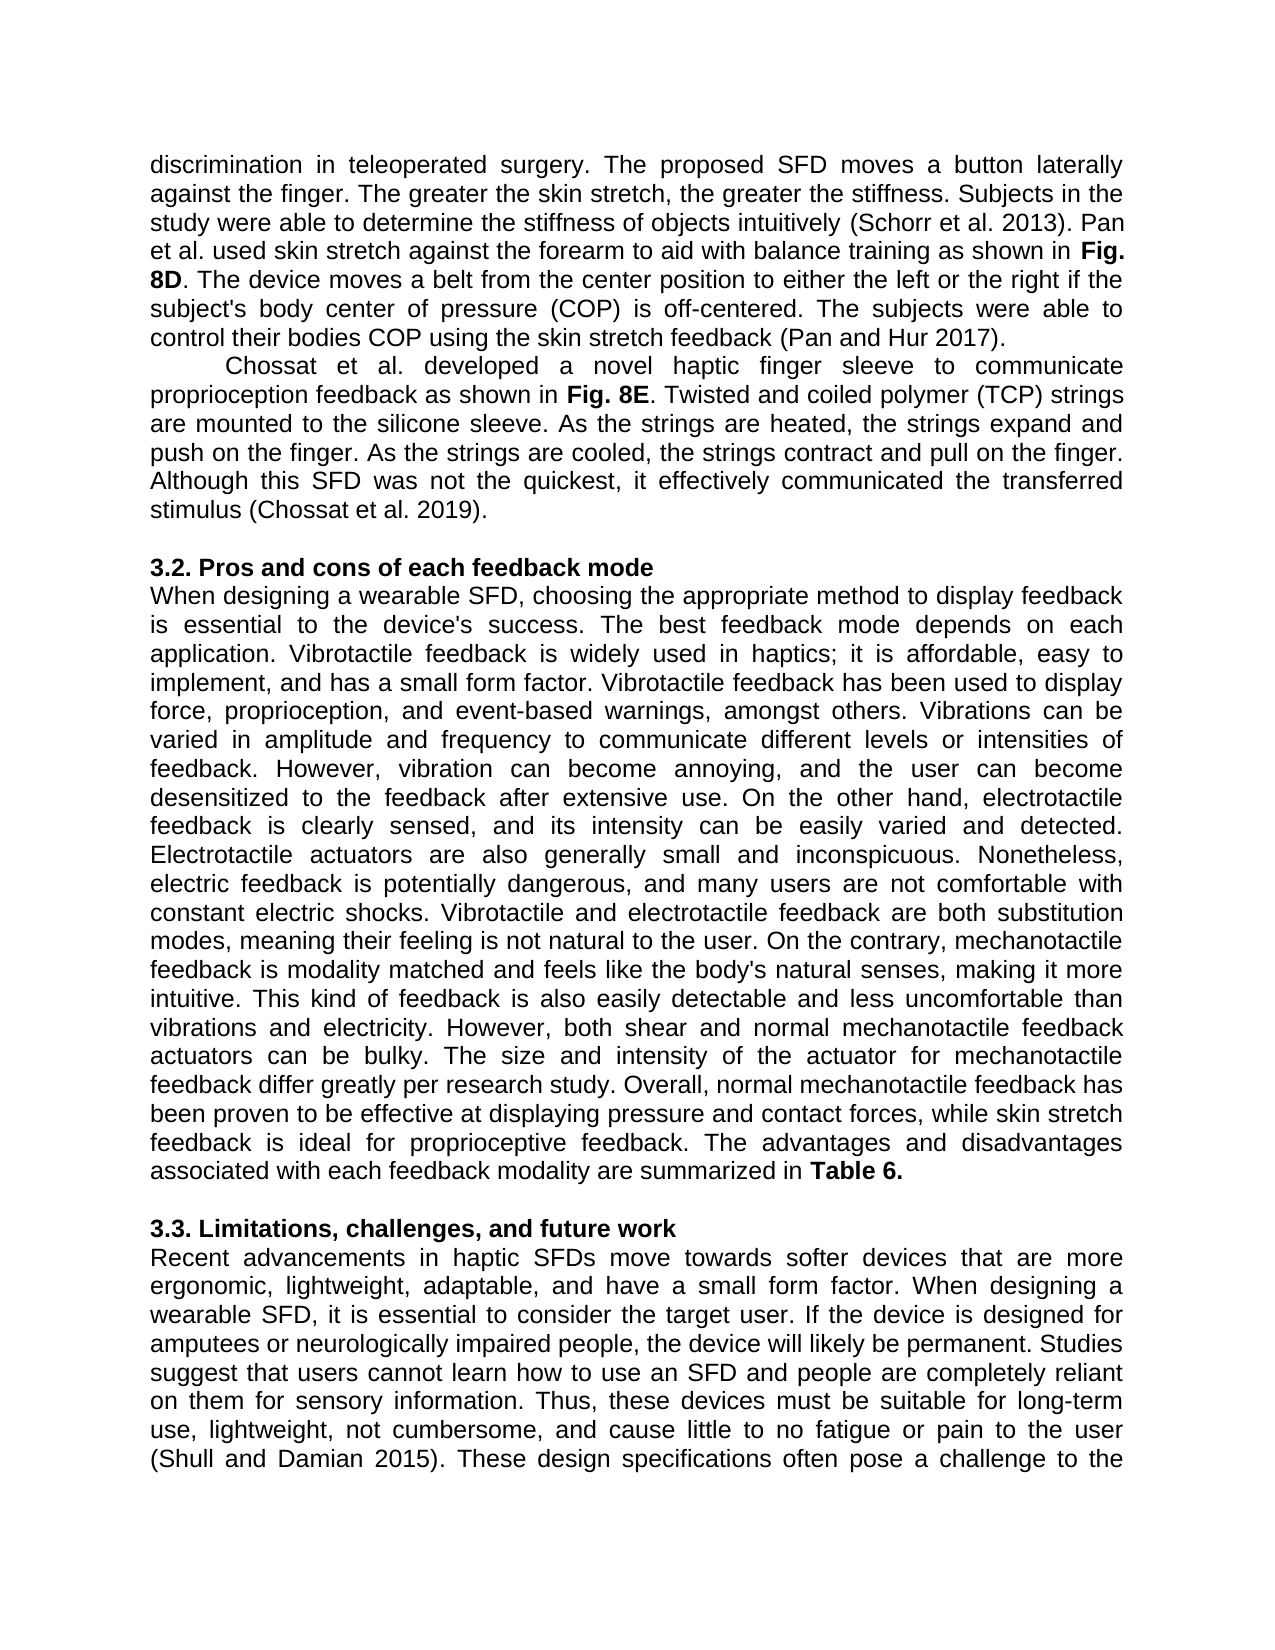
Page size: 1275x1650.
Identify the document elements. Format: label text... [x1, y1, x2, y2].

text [150, 150, 1125, 351]
text 3.3. Limitations, challenges, and future work [150, 1214, 1125, 1242]
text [150, 1242, 1125, 1472]
text Chossat et al. developed a novel haptic finger sleeve to communicate proprioception feedback as shown in Fig. 8E. Twisted and coiled polymer (TCP) strings are mounted to the silicone sleeve. As the strings are heated, the strings expand and push on the finger. As the strings are cooled, the strings contract and pull on the finger. Although this SFD was not the quickest, it effectively communicated the transferred stimulus (Chossat et al. 2019). [150, 351, 1125, 524]
text When designing a wearable SFD, choosing the appropriate method to display feedback is essential to the device's success. The best feedback mode depends on each application. Vibrotactile feedback is widely used in haptics; it is affordable, easy to implement, and has a small form factor. Vibrotactile feedback has been used to display force, proprioception, and event-based warnings, amongst others. Vibrations can be varied in amplitude and frequency to communicate different levels or intensities of feedback. However, vibration can become annoying, and the user can become desensitized to the feedback after extensive use. On the other hand, electrotactile feedback is clearly sensed, and its intensity can be easily varied and detected. Electrotactile actuators are also generally small and inconspicuous. Nonetheless, electric feedback is potentially dangerous, and many users are not comfortable with constant electric shocks. Vibrotactile and electrotactile feedback are both substitution modes, meaning their feeling is not natural to the user. On the contrary, mechanotactile feedback is modality matched and feels like the body's natural senses, making it more intuitive. This kind of feedback is also easily detectable and less uncomfortable than vibrations and electricity. However, both shear and normal mechanotactile feedback actuators can be bulky. The size and intensity of the actuator for mechanotactile feedback differ greatly per research study. Overall, normal mechanotactile feedback has been proven to be effective at displaying pressure and contact forces, while skin stretch feedback is ideal for proprioceptive feedback. The advantages and disadvantages associated with each feedback modality are summarized in Table 6. [150, 581, 1125, 1185]
text 3.2. Pros and cons of each feedback mode [150, 552, 1125, 581]
